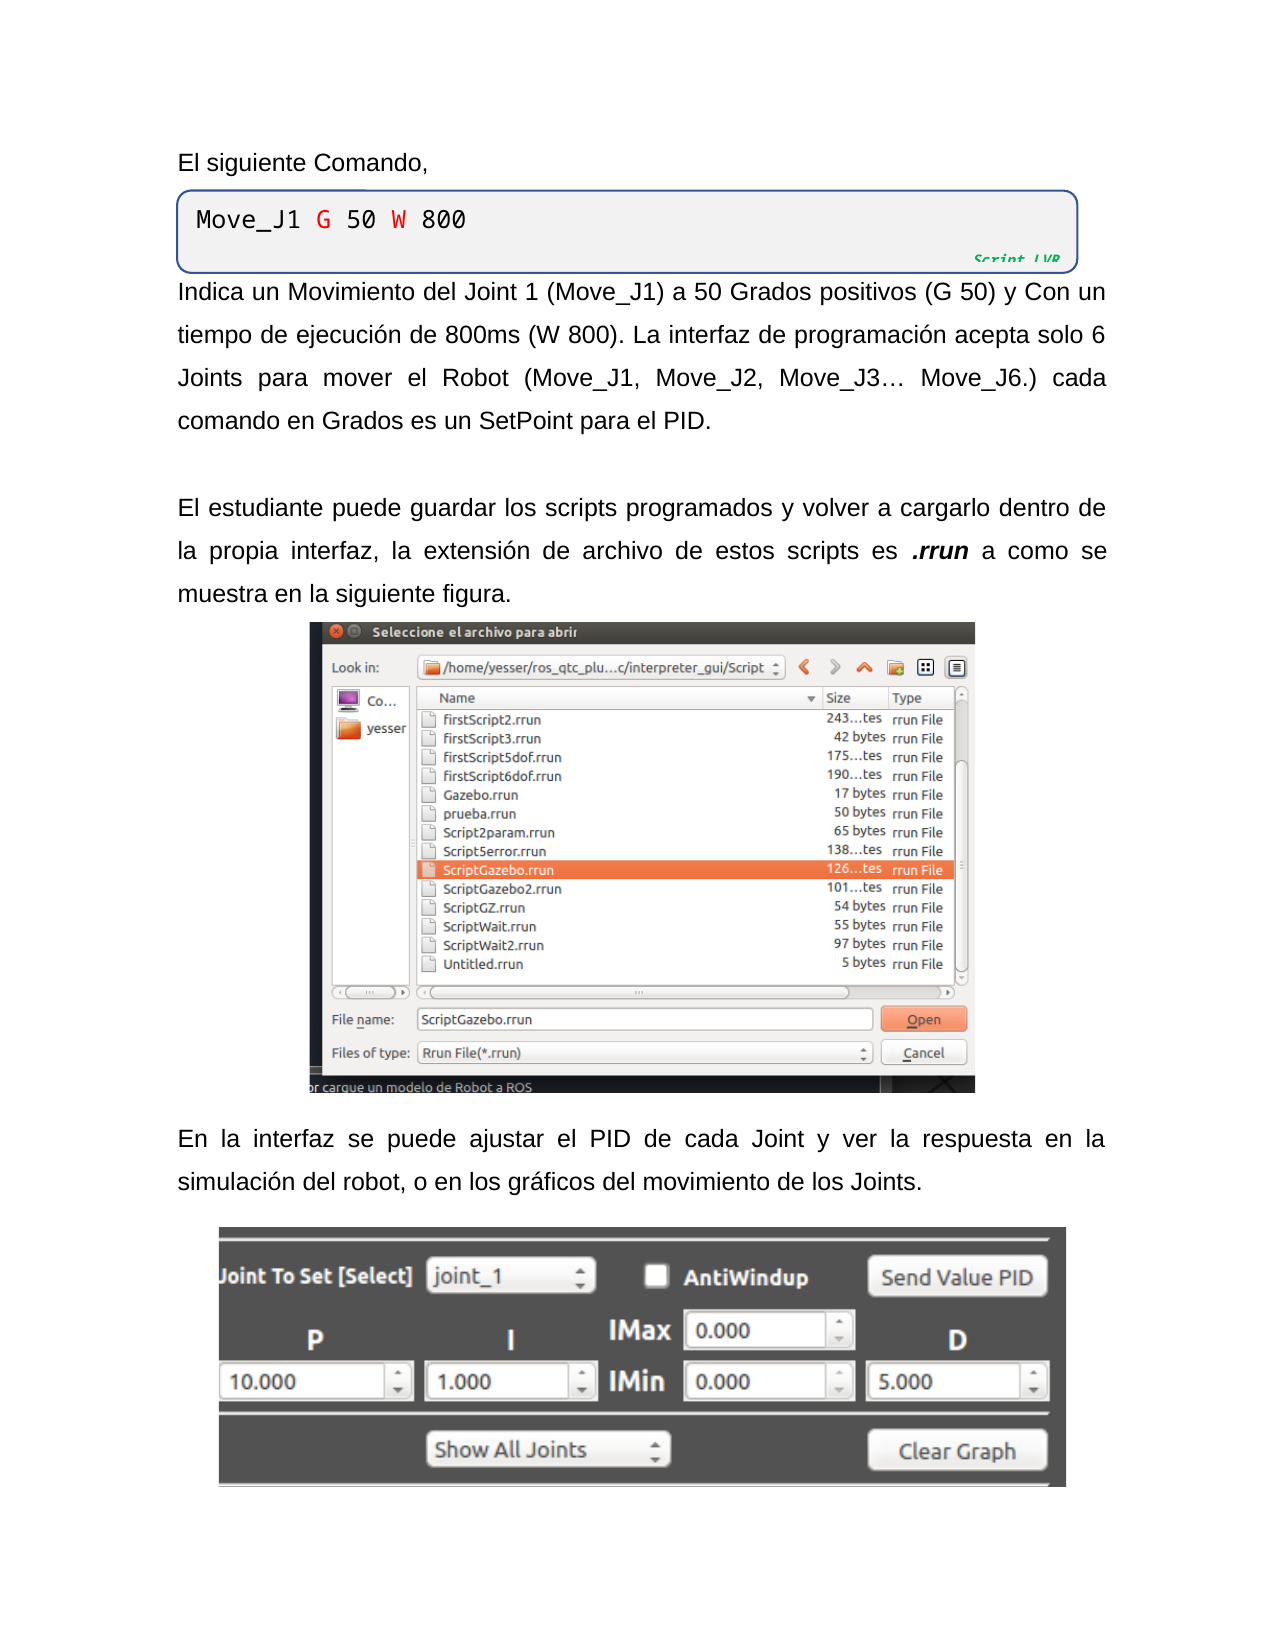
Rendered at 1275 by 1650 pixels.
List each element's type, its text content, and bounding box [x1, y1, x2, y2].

picture [309, 622, 976, 1093]
text Indica un Movimiento del Joint 1 (Move_J1) a 50 Grados positivos (G 50) y Con un tiempo de ejecución de 800ms (W 800). La interfaz de programación acepta solo 6 Joints para mover el Robot (Move_J1, Move_J2, Move_J3… Move_J6.) cada comando en Grados es un SetPoint para el PID. [177, 277, 1107, 435]
picture [218, 1227, 1067, 1487]
text El siguiente Comando, [177, 148, 1107, 176]
text El estudiante puede guardar los scripts programados y volver a cargarlo dentro de la propia interfaz, la extensión de archivo de estos scripts es .rrun a como se muestra en la siguiente figura. [177, 493, 1107, 608]
text En la interfaz se puede ajustar el PID de cada Joint y ver la respuesta en la simulación del robot, o en los gráficos del movimiento de los Joints. [177, 1124, 1107, 1196]
